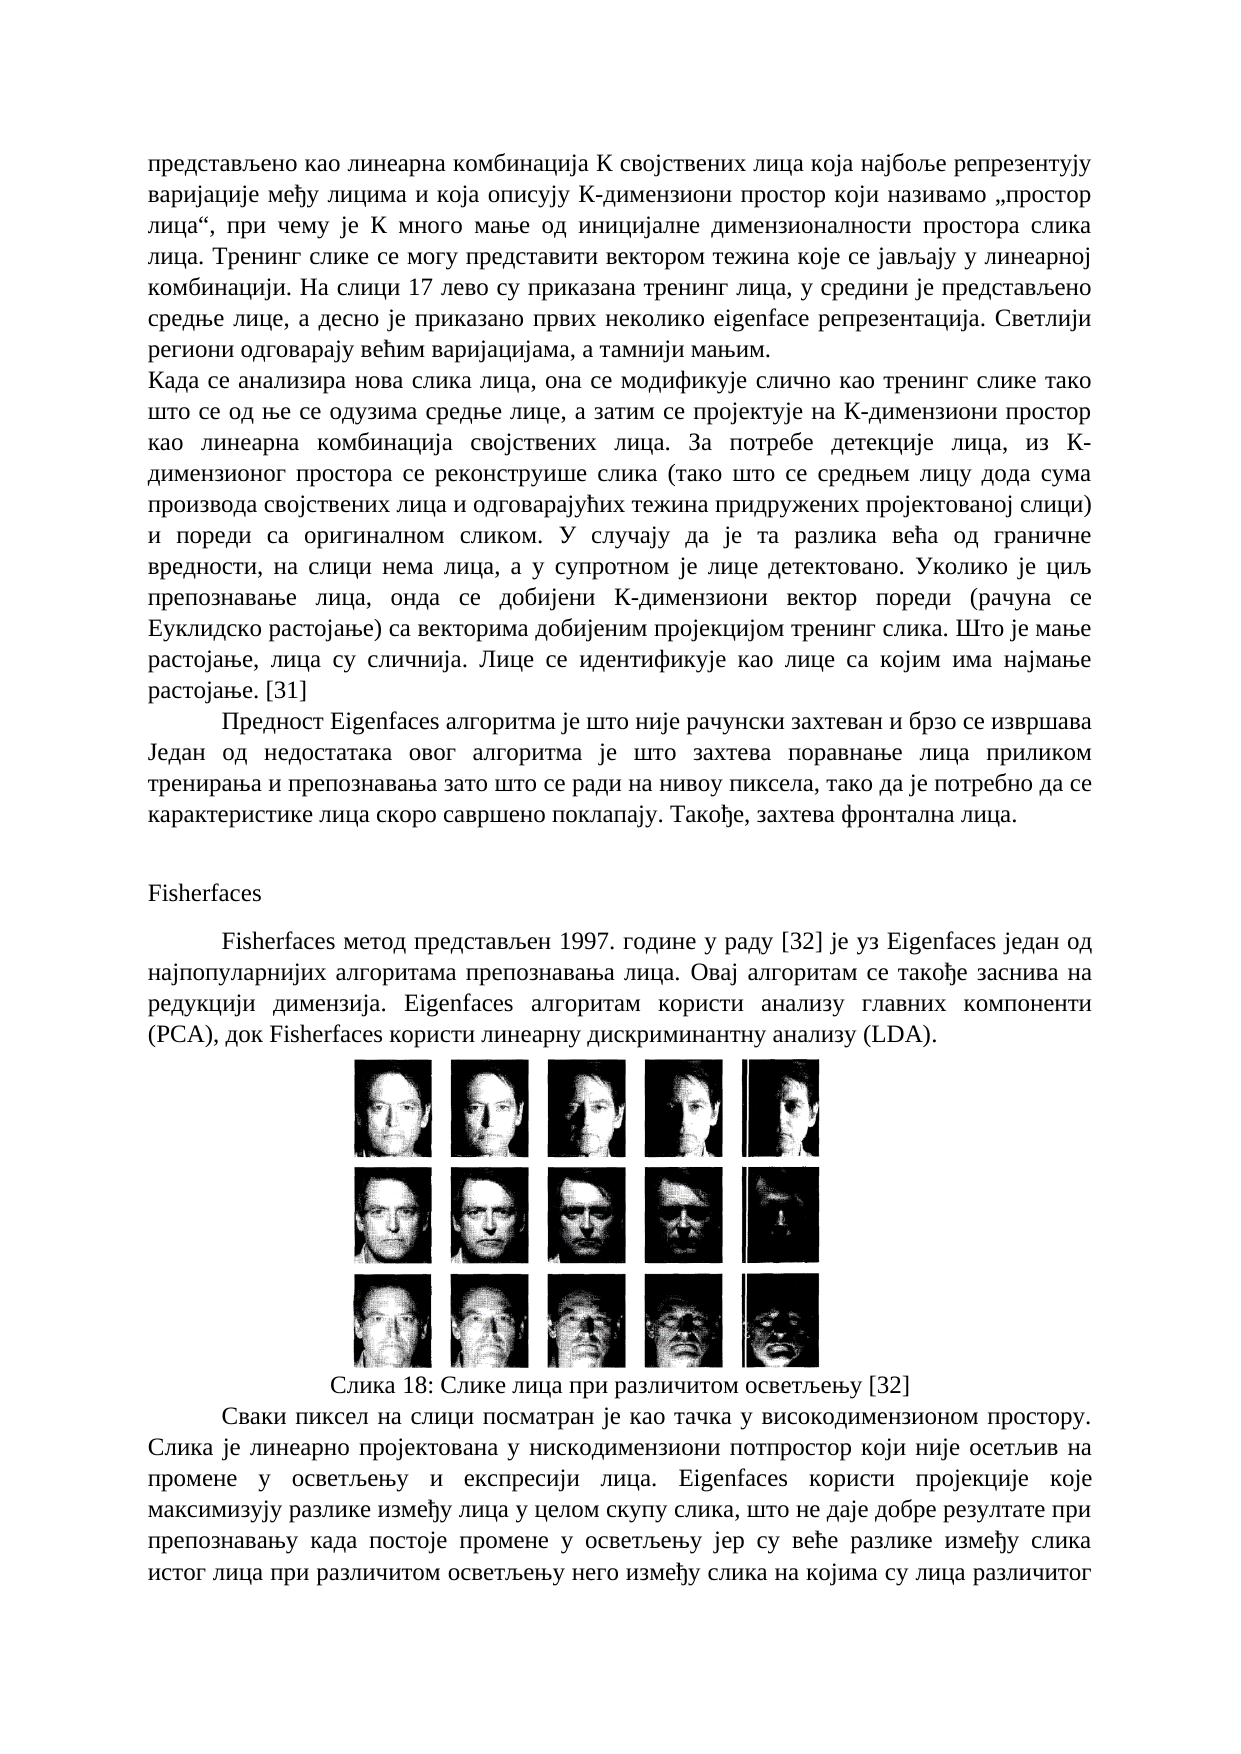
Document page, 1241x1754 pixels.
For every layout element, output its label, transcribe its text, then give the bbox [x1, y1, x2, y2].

picture [340, 1053, 831, 1374]
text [148, 1050, 1093, 1585]
text Када се анализира нова слика лица, она се модификује слично као тренинг слике тако што се од ње се одузима средње лице, а затим се пројектује на К-димензиони простор као линеарна комбинација својствених лица. За потребе детекције лица, из К-димензионог простора се реконструише слика (тако што се средњем лицу дода сума производа својствених лица и одговарајућих тежина придружених пројектованој слици) и пореди са оригиналном сликом. У случају да је та разлика већа од граничне вредности, на слици нема лица, а у супротном је лице детектовано. Уколико је циљ препознавање лица, онда се добијени К-димензиони вектор пореди (рачуна се Еуклидско растојање) са векторима добијеним пројекцијом тренинг слика. Што је мање растојање, лица су сличнија. Лице се идентификује као лице са којим има најмање растојање. [31] [148, 365, 1093, 704]
text Fisherfaces метод представљен 1997. године у раду [32] је уз Eigenfaces један од најпопуларнијих алгоритама препознавања лица. Овај алгоритам се такође заснива на редукцији димензија. Eigenfaces алгоритам користи анализу главних компоненти (PCA), док Fisherfaces користи линеарну дискриминантну анализу (LDA). [148, 926, 1093, 1048]
text Предност Eigenfaces алгоритма је што није рачунски захтеван и брзо се извршава Један од недостатака овог алгоритма је што захтева поравнање лица приликом тренирања и препознавања зато што се ради на нивоу пиксела, тако да је потребно да се карактеристике лица скоро савршено поклапају. Такође, захтева фронтална лица. [148, 706, 1093, 828]
text Fisherfaces [148, 878, 1093, 907]
